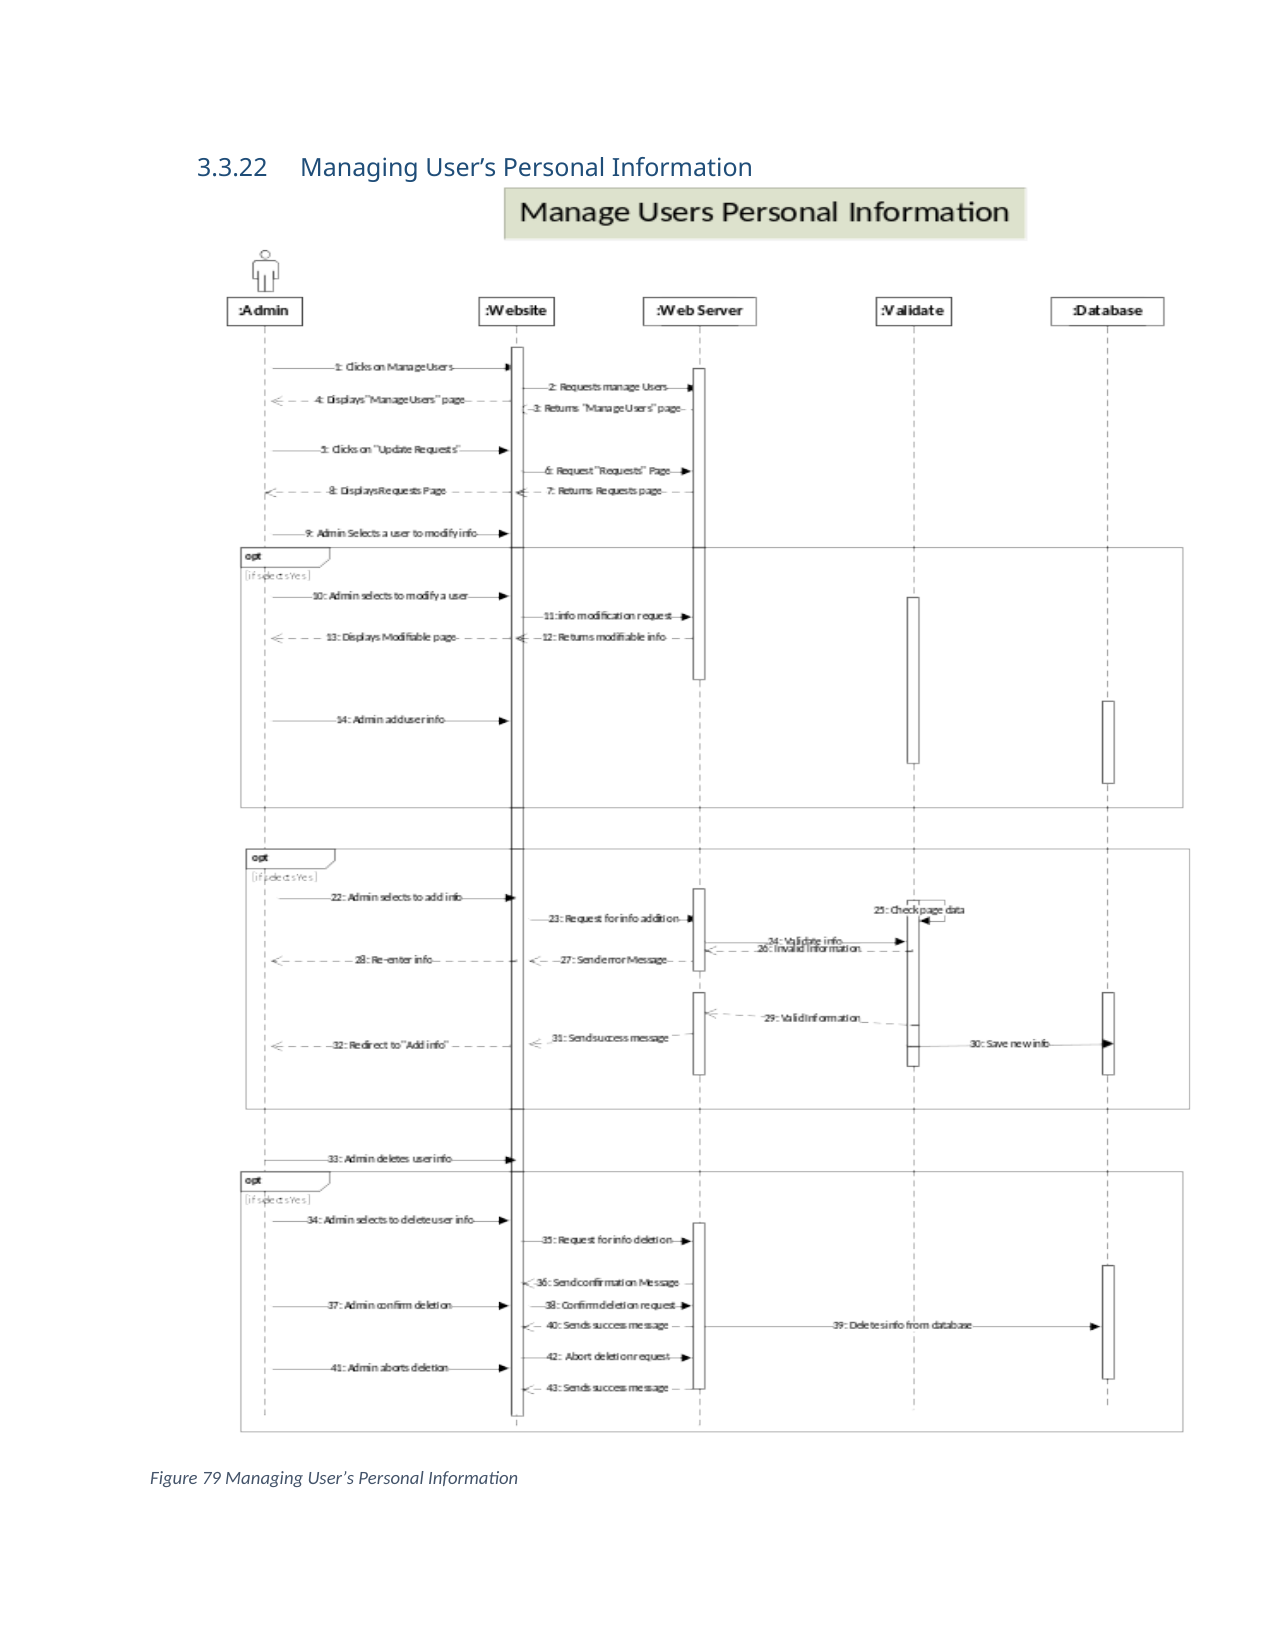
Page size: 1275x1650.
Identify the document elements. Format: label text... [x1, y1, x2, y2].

subtitle 3.3.22 Managing User’s Personal Information [197, 150, 1125, 184]
